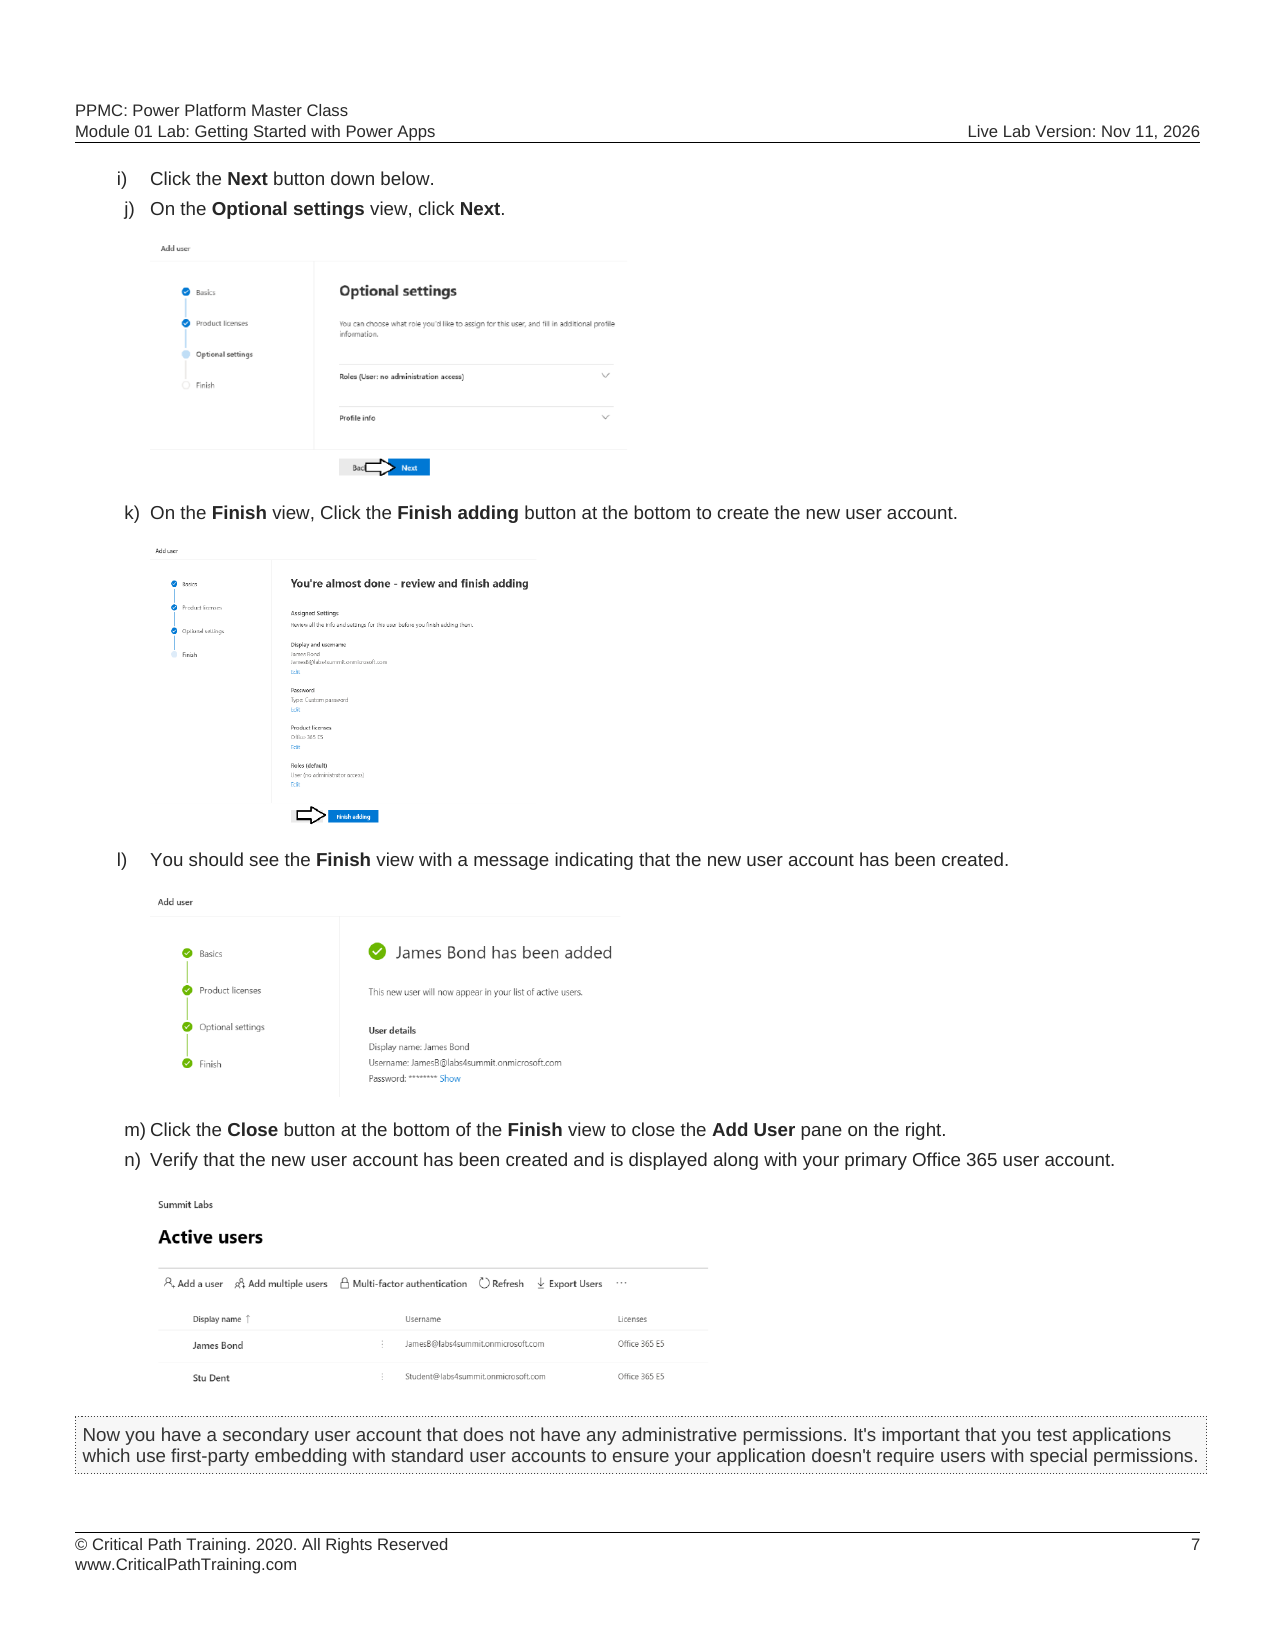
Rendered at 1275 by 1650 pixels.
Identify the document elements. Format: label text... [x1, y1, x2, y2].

text Click the Close button at the bottom of the Finish view to close the Add User pane on the right. [124, 1119, 1200, 1140]
picture [150, 545, 537, 827]
text Now you have a secondary user account that does not have any administrative permissions. It's important that you test applications which use first-party embedding with standard user accounts to ensure your application doesn't require users with special permissions. [75, 1416, 1207, 1474]
text On the Optional settings view, click Next. [124, 198, 1200, 219]
text Verify that the new user account has been created and is displayed along with your primary Office 365 user account. [124, 1149, 1200, 1170]
picture [150, 892, 621, 1097]
picture [150, 1192, 709, 1395]
text You should see the Finish view with a message indicating that the new user account has been created. [117, 849, 1200, 870]
picture [150, 241, 628, 480]
text On the Finish view, Click the Finish adding button at the bottom to create the new user account. [124, 501, 1200, 523]
text Click the Next button down below. [117, 168, 1200, 189]
